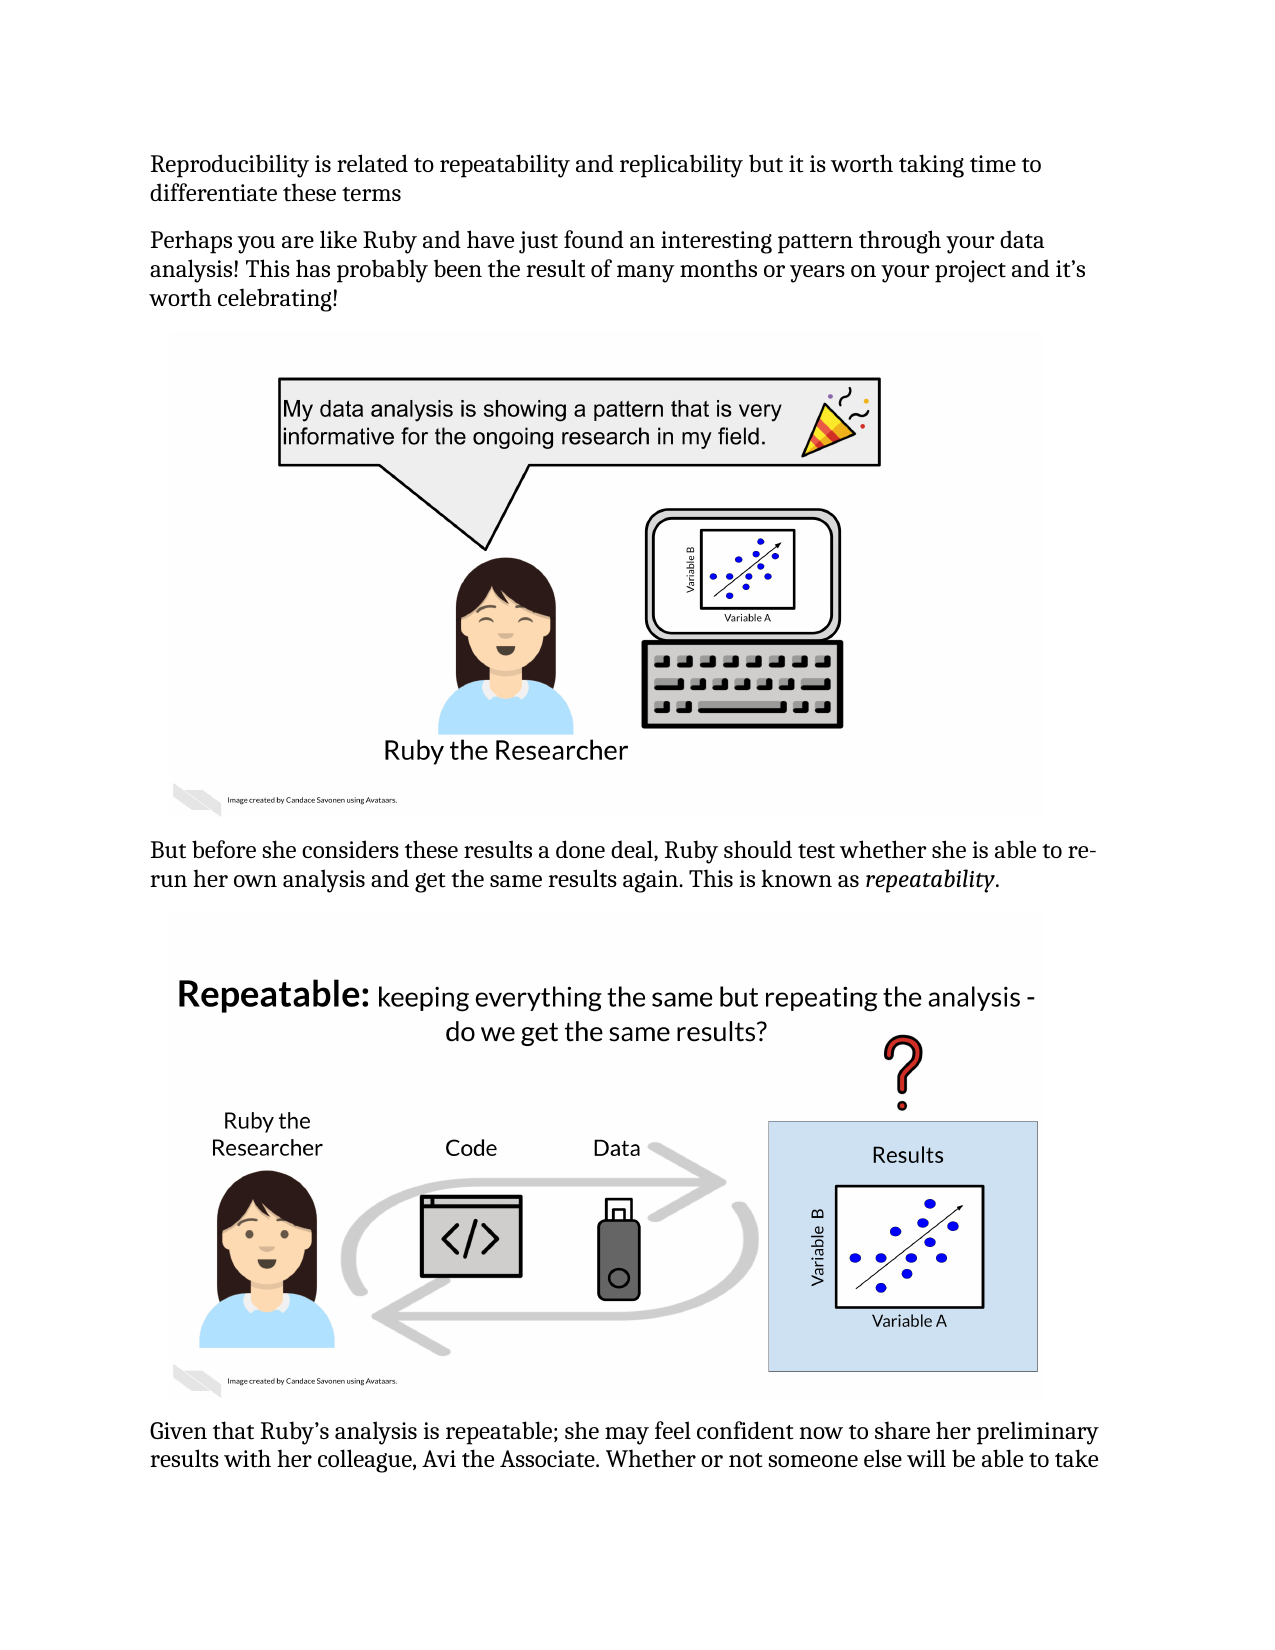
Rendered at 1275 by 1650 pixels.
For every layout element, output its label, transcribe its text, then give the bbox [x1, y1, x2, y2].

text But before she considers these results a done deal, Ruby should test whether she is able to re-run her own analysis and get the same results again. This is known as repeatability. [150, 836, 1125, 893]
picture [168, 331, 1044, 817]
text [150, 1417, 1125, 1474]
picture [168, 912, 1044, 1398]
text Reproducibility is related to repeatability and replicability but it is worth taking time to differentiate these terms [150, 150, 1125, 207]
text Perhaps you are like Ruby and have just found an interesting pattern through your data analysis! This has probably been the result of many months or years on your project and it’s worth celebrating! [150, 226, 1125, 312]
